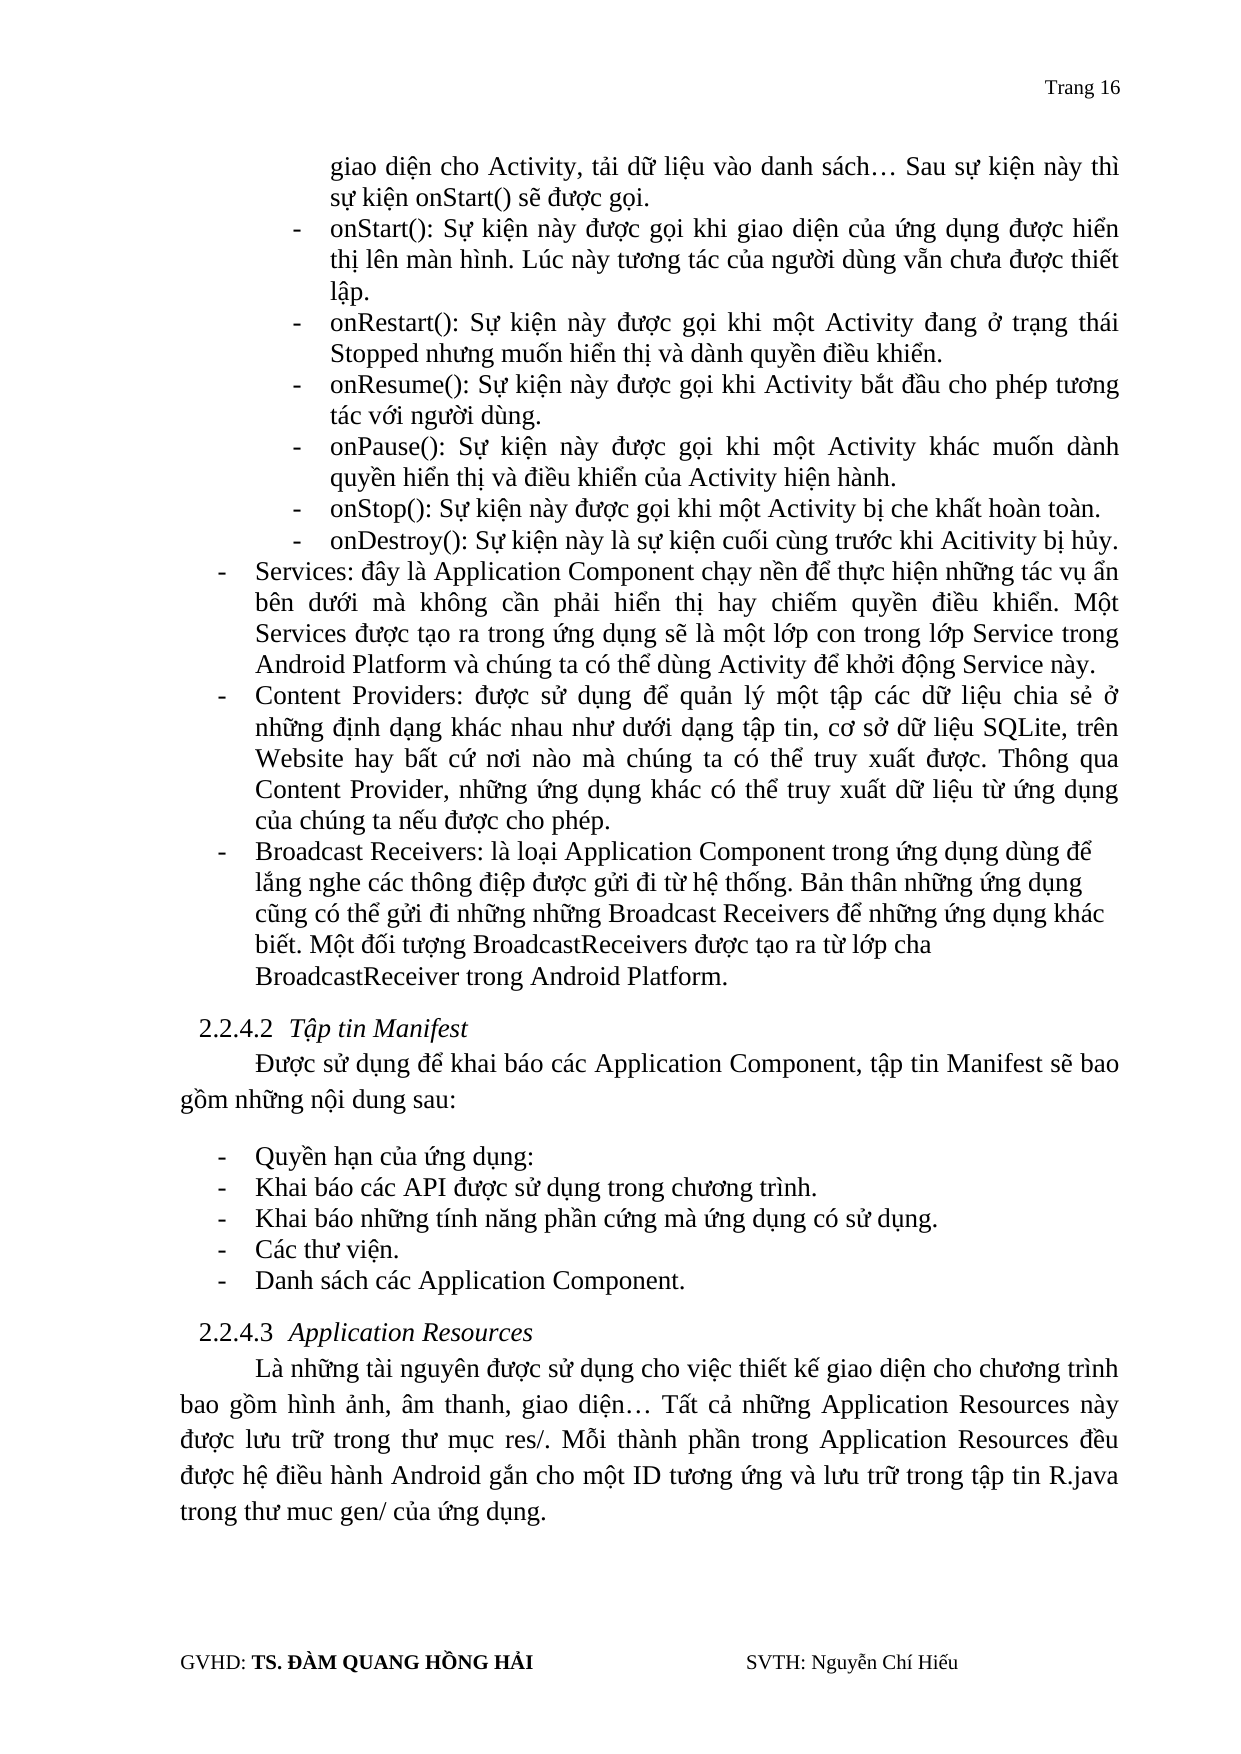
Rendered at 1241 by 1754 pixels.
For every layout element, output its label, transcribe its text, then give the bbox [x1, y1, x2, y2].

list Các thư viện. [217, 1233, 1120, 1264]
list Content Providers: được sử dụng để quản lý một tập các dữ liệu chia sẻ ở những định dạng khác nhau như dưới dạng tập tin, cơ sở dữ liệu SQLite, trên Website hay bất cứ nơi nào mà chúng ta có thể truy xuất được. Thông qua Content Provider, những ứng dụng khác có thể truy xuất dữ liệu từ ứng dụng của chúng ta nếu được cho phép. [217, 679, 1120, 835]
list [292, 150, 1120, 212]
list Khai báo các API được sử dụng trong chương trình. [217, 1171, 1120, 1202]
list onResume(): Sự kiện này được gọi khi Activity bắt đầu cho phép tương tác với người dùng. [292, 368, 1120, 430]
subtitle Tập tin Manifest [199, 1012, 1120, 1043]
list onRestart(): Sự kiện này được gọi khi một Activity đang ở trạng thái Stopped nhưng muốn hiển thị và dành quyền điều khiển. [292, 306, 1120, 368]
list Broadcast Receivers: là loại Application Component trong ứng dụng dùng để lắng nghe các thông điệp được gửi đi từ hệ thống. Bản thân những ứng dụng cũng có thể gửi đi những những Broadcast Receivers để những ứng dụng khác biết. Một đối tượng BroadcastReceivers được tạo ra từ lớp cha BroadcastReceiver trong Android Platform. [217, 835, 1120, 991]
text Được sử dụng để khai báo các Application Component, tập tin Manifest sẽ bao gồm những nội dung sau: [180, 1047, 1120, 1114]
list Quyền hạn của ứng dụng: [217, 1140, 1120, 1171]
subtitle Application Resources [199, 1316, 1120, 1347]
list Services: đây là Application Component chạy nền để thực hiện những tác vụ ẩn bên dưới mà không cần phải hiển thị hay chiếm quyền điều khiển. Một Services được tạo ra trong ứng dụng sẽ là một lớp con trong lớp Service trong Android Platform và chúng ta có thể dùng Activity để khởi động Service này. [217, 555, 1120, 679]
list Danh sách các Application Component. [217, 1264, 1120, 1296]
text Là những tài nguyên được sử dụng cho việc thiết kế giao diện cho chương trình bao gồm hình ảnh, âm thanh, giao diện… Tất cả những Application Resources này được lưu trữ trong thư mục res/. Mỗi thành phần trong Application Resources đều được hệ điều hành Android gắn cho một ID tương ứng và lưu trữ trong tập tin R.java trong thư muc gen/ của ứng dụng. [180, 1352, 1120, 1526]
list onStart(): Sự kiện này được gọi khi giao diện của ứng dụng được hiển thị lên màn hình. Lúc này tương tác của người dùng vẵn chưa được thiết lập. [292, 212, 1120, 306]
list onDestroy(): Sự kiện này là sự kiện cuối cùng trước khi Acitivity bị hủy. [292, 524, 1120, 555]
list Khai báo những tính năng phần cứng mà ứng dụng có sử dụng. [217, 1202, 1120, 1233]
list onPause(): Sự kiện này được gọi khi một Activity khác muốn dành quyền hiển thị và điều khiển của Activity hiện hành. [292, 430, 1120, 493]
list onStop(): Sự kiện này được gọi khi một Activity bị che khất hoàn toàn. [292, 493, 1120, 524]
